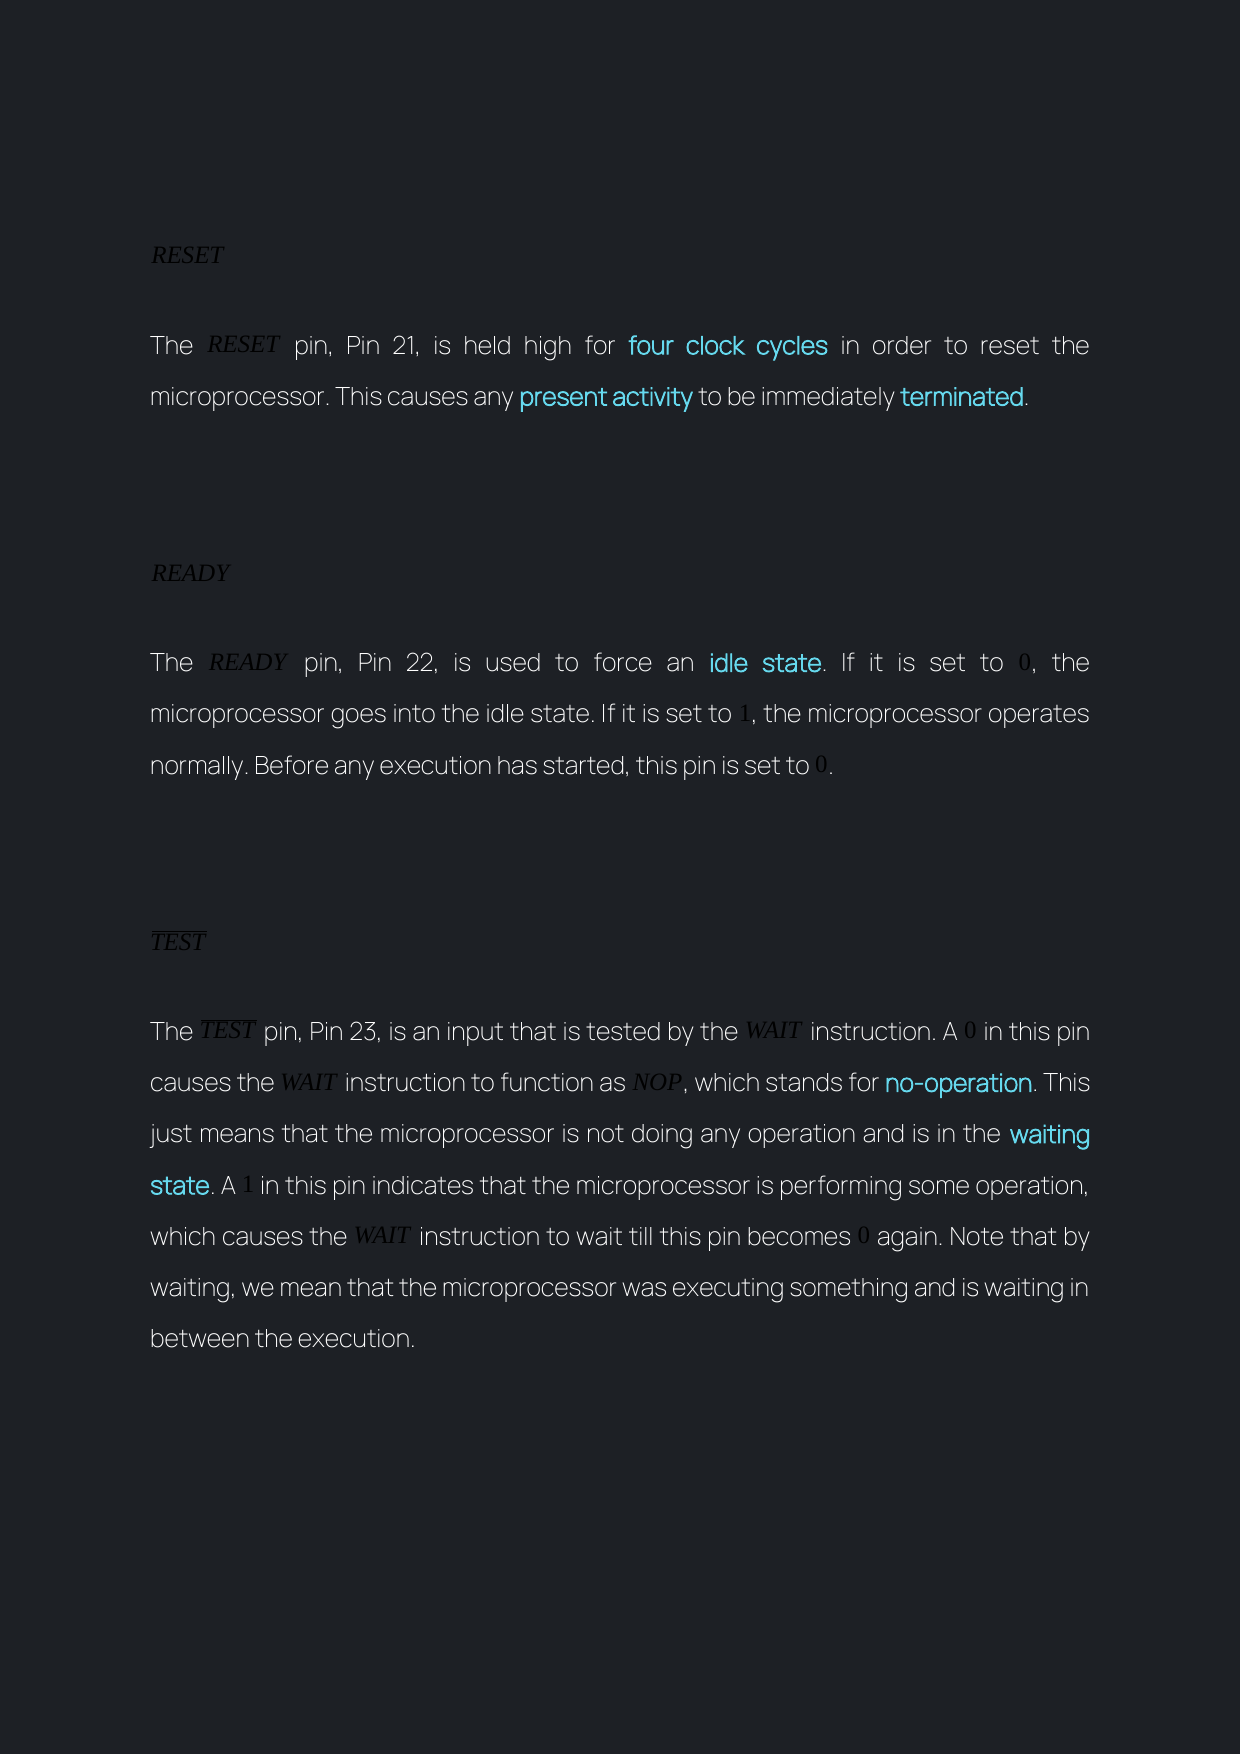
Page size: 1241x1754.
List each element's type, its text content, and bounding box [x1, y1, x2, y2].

text The pin, Pin 22, is used to force an idle state. If it is set to , the microprocessor goes into the idle state. If it is set to , the microprocessor operates normally. Before any execution has started, this pin is set to . [150, 645, 1090, 782]
text The pin, Pin 23, is an input that is tested by the instruction. A in this pin causes the instruction to function as , which stands for no-operation. This just means that the microprocessor is not doing any operation and is in the waiting state. A in this pin indicates that the microprocessor is performing some operation, which causes the instruction to wait till this pin becomes again. Note that by waiting, we mean that the microprocessor was executing something and is waiting in between the execution. [150, 1014, 1090, 1355]
text The pin, Pin 21, is held high for four clock cycles in order to reset the microprocessor. This causes any present activity to be immediately terminated. [150, 327, 1090, 413]
